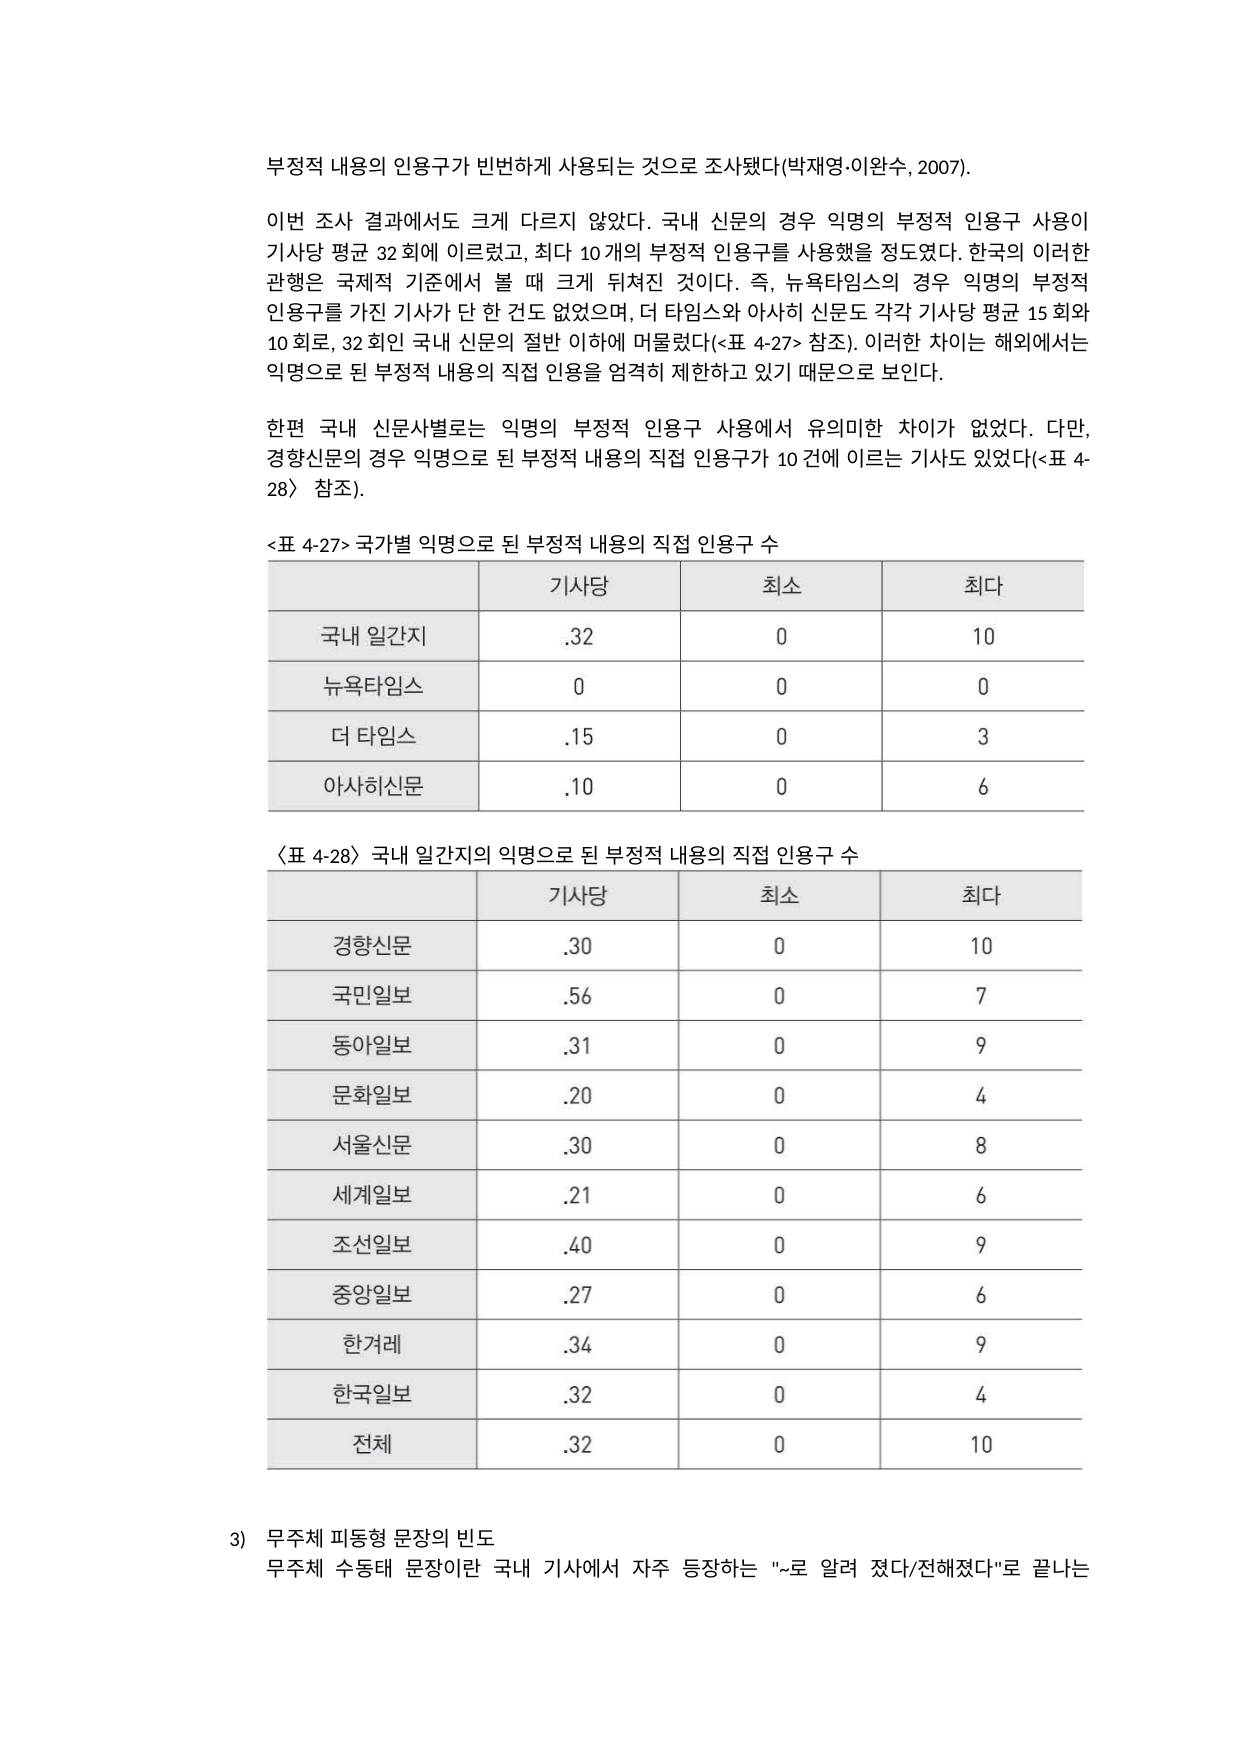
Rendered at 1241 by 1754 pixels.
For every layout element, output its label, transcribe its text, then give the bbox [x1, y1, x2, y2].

list 무주체 피동형 문장의 빈도 [229, 1522, 1090, 1553]
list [267, 150, 1090, 180]
picture [266, 558, 1085, 814]
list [267, 1553, 1090, 1583]
picture [266, 869, 1085, 1472]
list 〈표 4-28〉국내 일간지의 익명으로 된 부정적 내용의 직접 인용구 수 [267, 839, 1090, 869]
list 한편 국내 신문사별로는 익명의 부정적 인용구 사용에서 유의미한 차이가 없었다. 다만, 경향신문의 경우 익명으로 된 부정적 내용의 직접 인용구가 10건에 이르는 기사도 있었다(<표 4-28〉 참조). [267, 412, 1090, 503]
list <표 4-27> 국가별 익명으로 된 부정적 내용의 직접 인용구 수 [267, 528, 1090, 558]
list 이번 조사 결과에서도 크게 다르지 않았다. 국내 신문의 경우 익명의 부정적 인용구 사용이 기사당 평균 32회에 이르렀고, 최다 10개의 부정적 인용구를 사용했을 정도였다. 한국의 이러한 관행은 국제적 기준에서 볼 때 크게 뒤쳐진 것이다. 즉, 뉴욕타임스의 경우 익명의 부정적 인용구를 가진 기사가 단 한 건도 없었으며, 더 타임스와 아사히 신문도 각각 기사당 평균 15회와 10회로, 32회인 국내 신문의 절반 이하에 머물렀다(<표 4-27> 참조). 이러한 차이는 해외에서는 익명으로 된 부정적 내용의 직접 인용을 엄격히 제한하고 있기 때문으로 보인다. [267, 206, 1090, 387]
